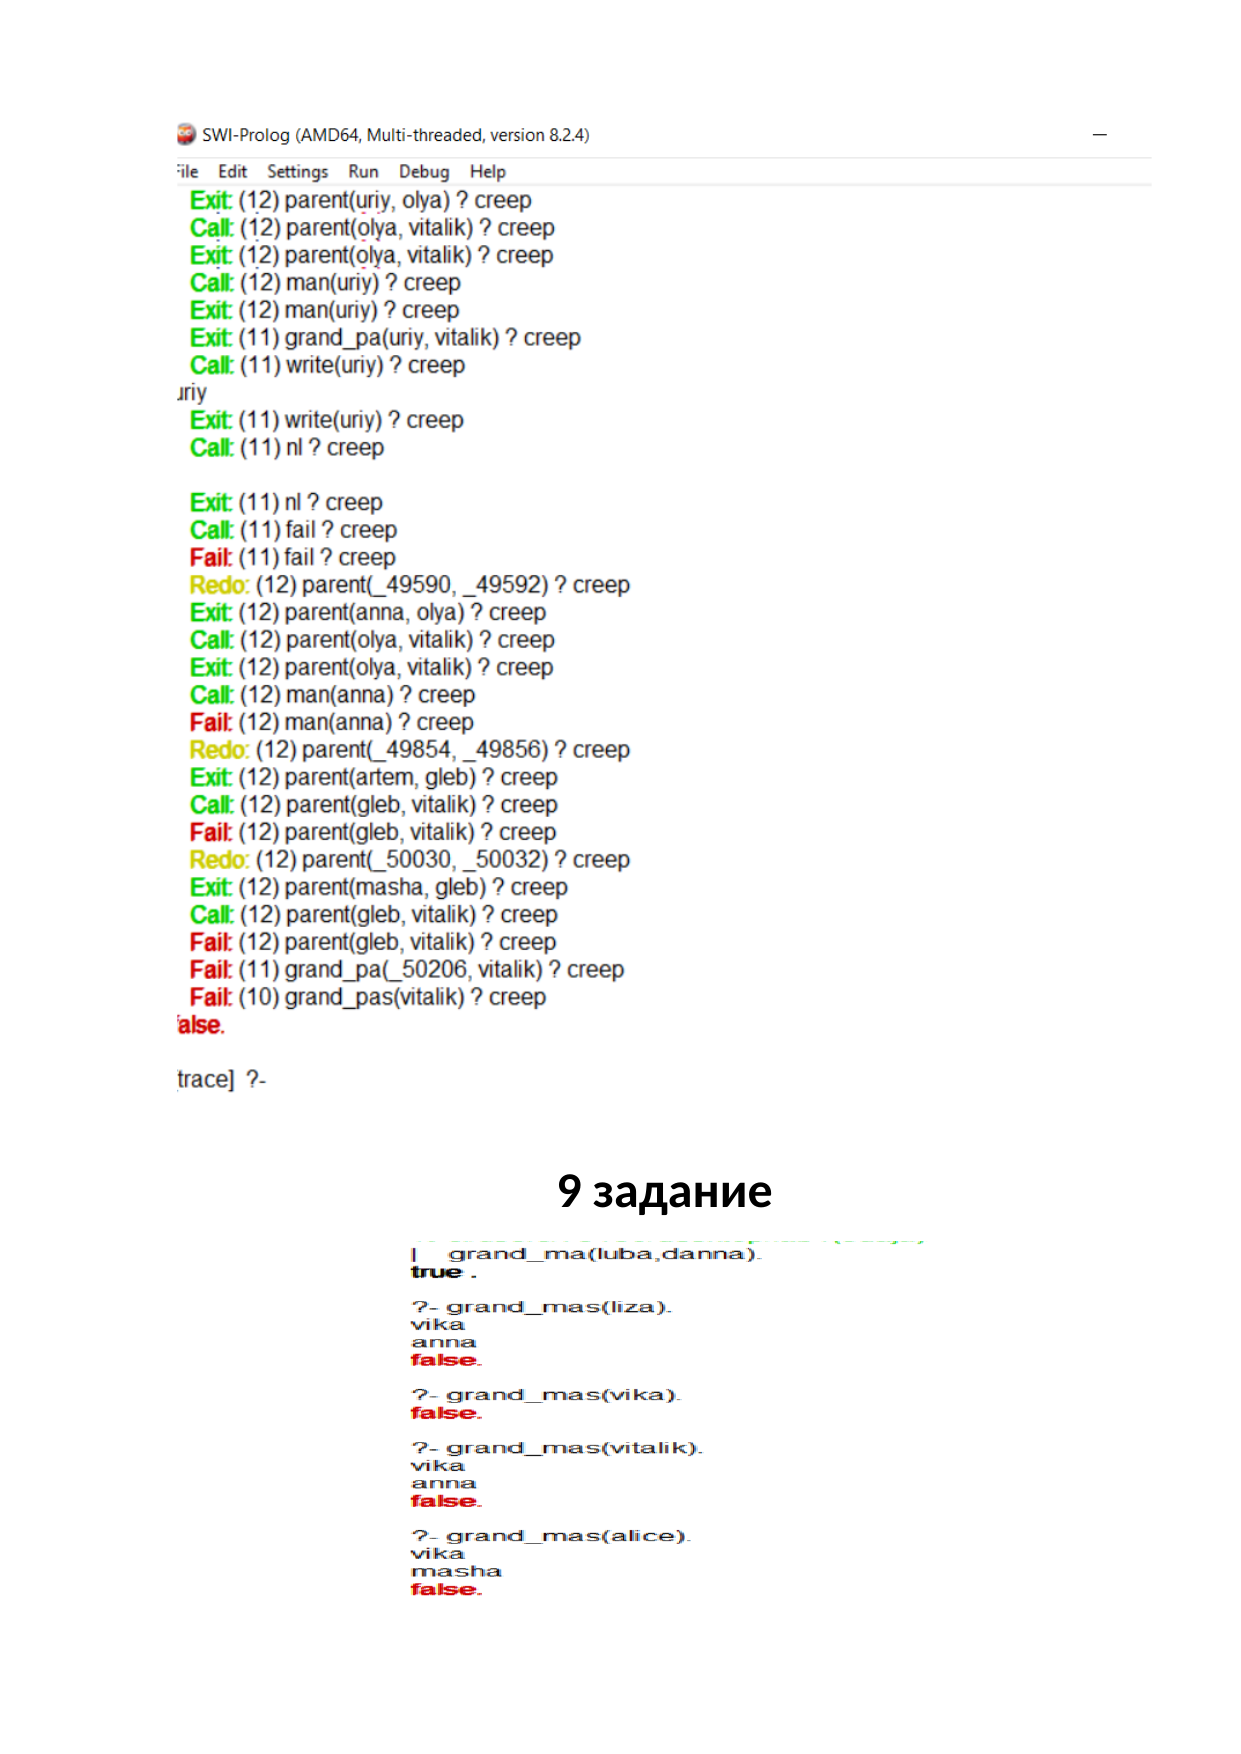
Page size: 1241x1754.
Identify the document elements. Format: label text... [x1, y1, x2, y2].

picture [401, 1241, 928, 1613]
picture [177, 118, 1152, 1141]
text 9 задание [177, 1159, 1152, 1220]
